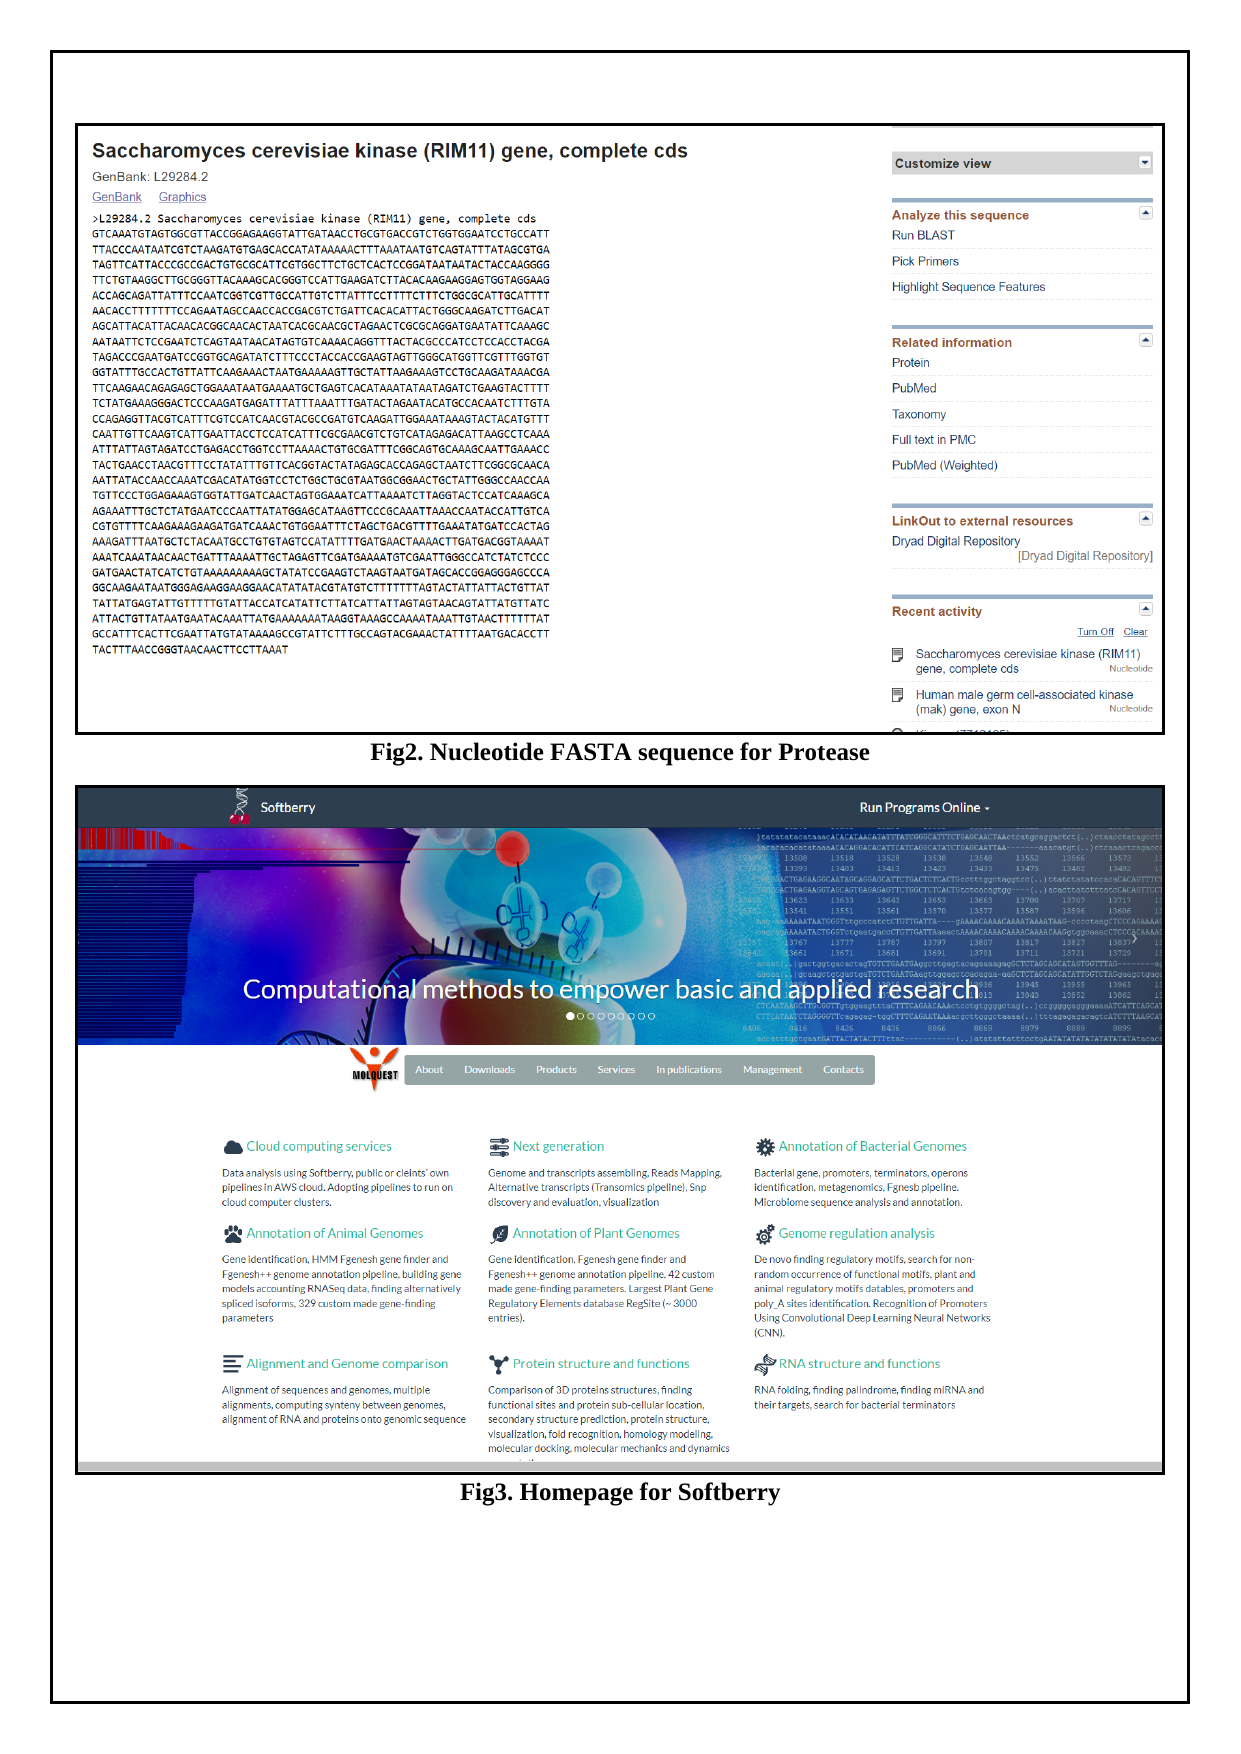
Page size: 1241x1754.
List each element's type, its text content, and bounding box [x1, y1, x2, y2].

text Fig3. Homepage for Softberry [75, 1475, 1165, 1506]
picture [78, 126, 1162, 732]
text Fig2. Nucleotide FASTA sequence for Protease [75, 735, 1165, 766]
picture [78, 788, 1162, 1472]
